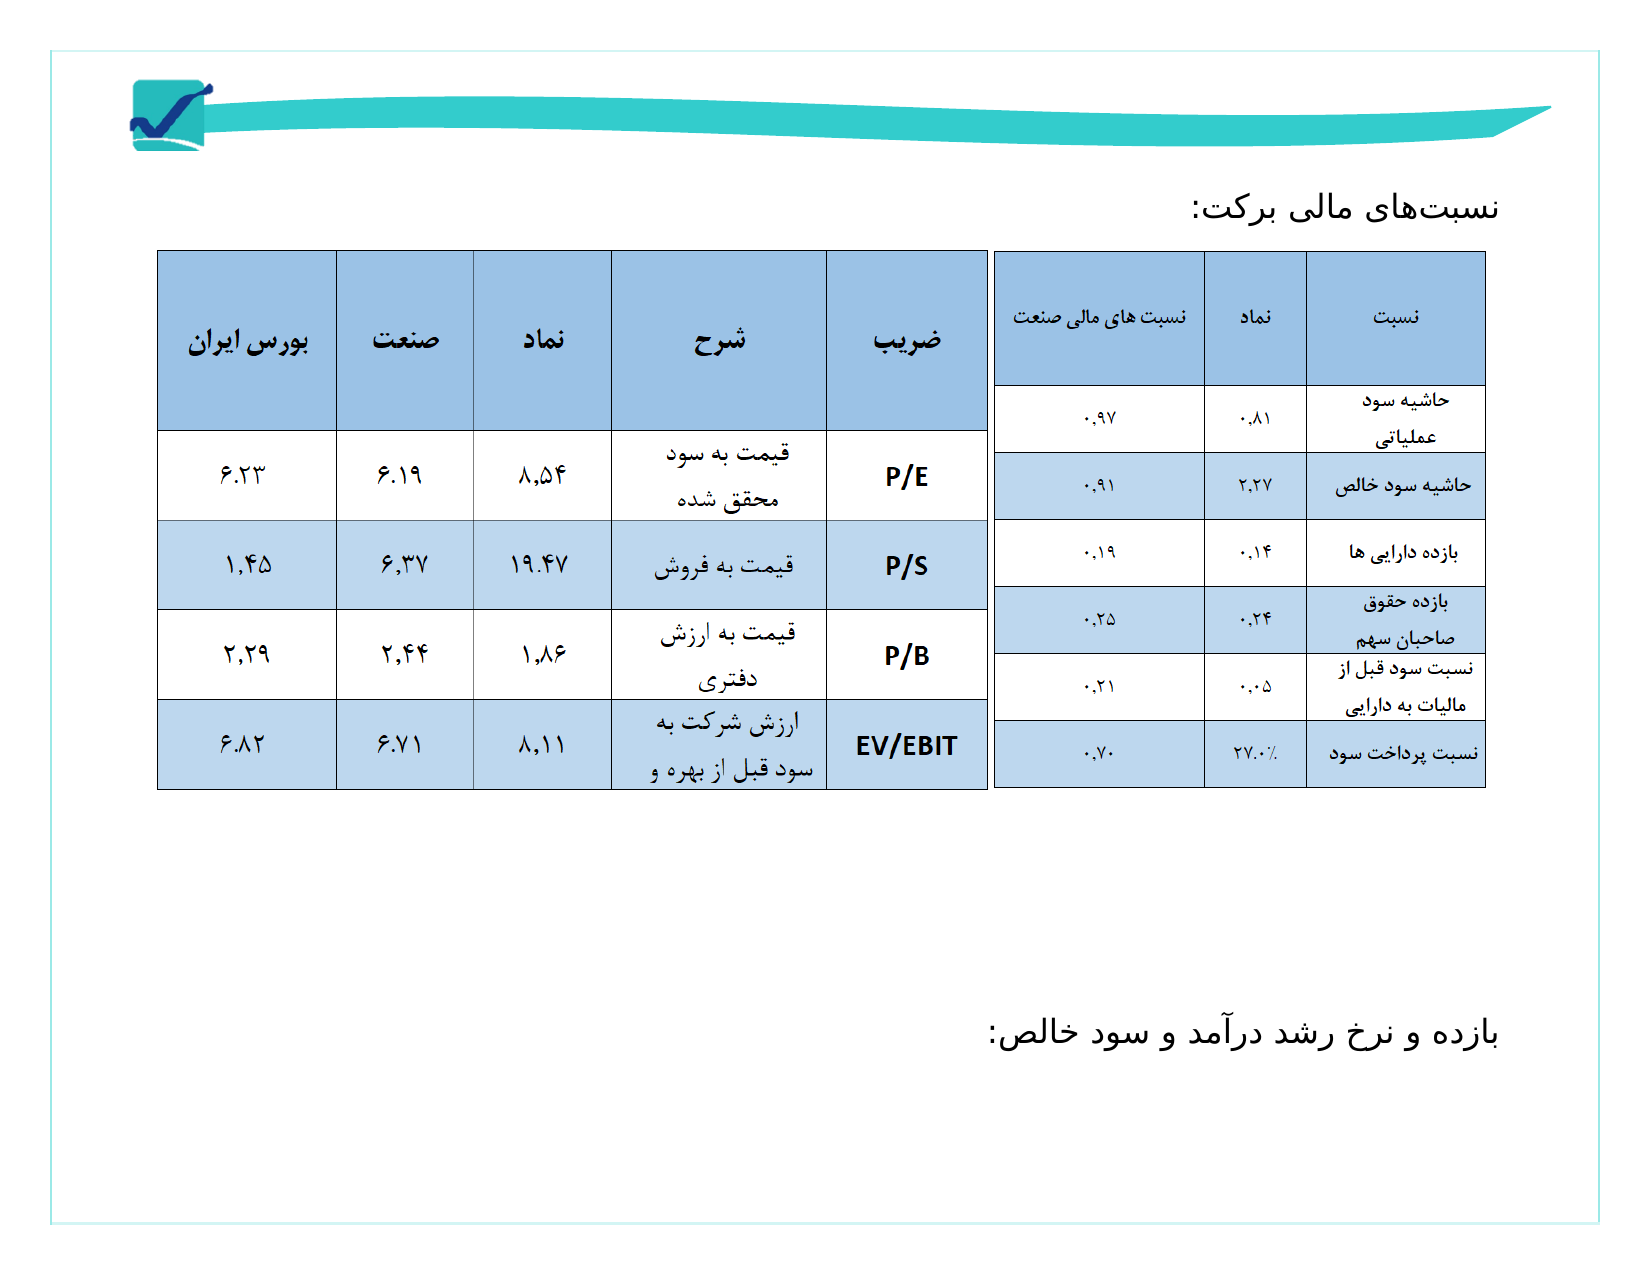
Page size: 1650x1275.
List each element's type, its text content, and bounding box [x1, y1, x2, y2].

text نسبت‌های مالی برکت: [150, 187, 1500, 226]
picture [121, 77, 224, 154]
text بازده و نرخ رشد درآمد و سود خالص: [150, 1013, 1500, 1052]
picture [156, 245, 1494, 793]
